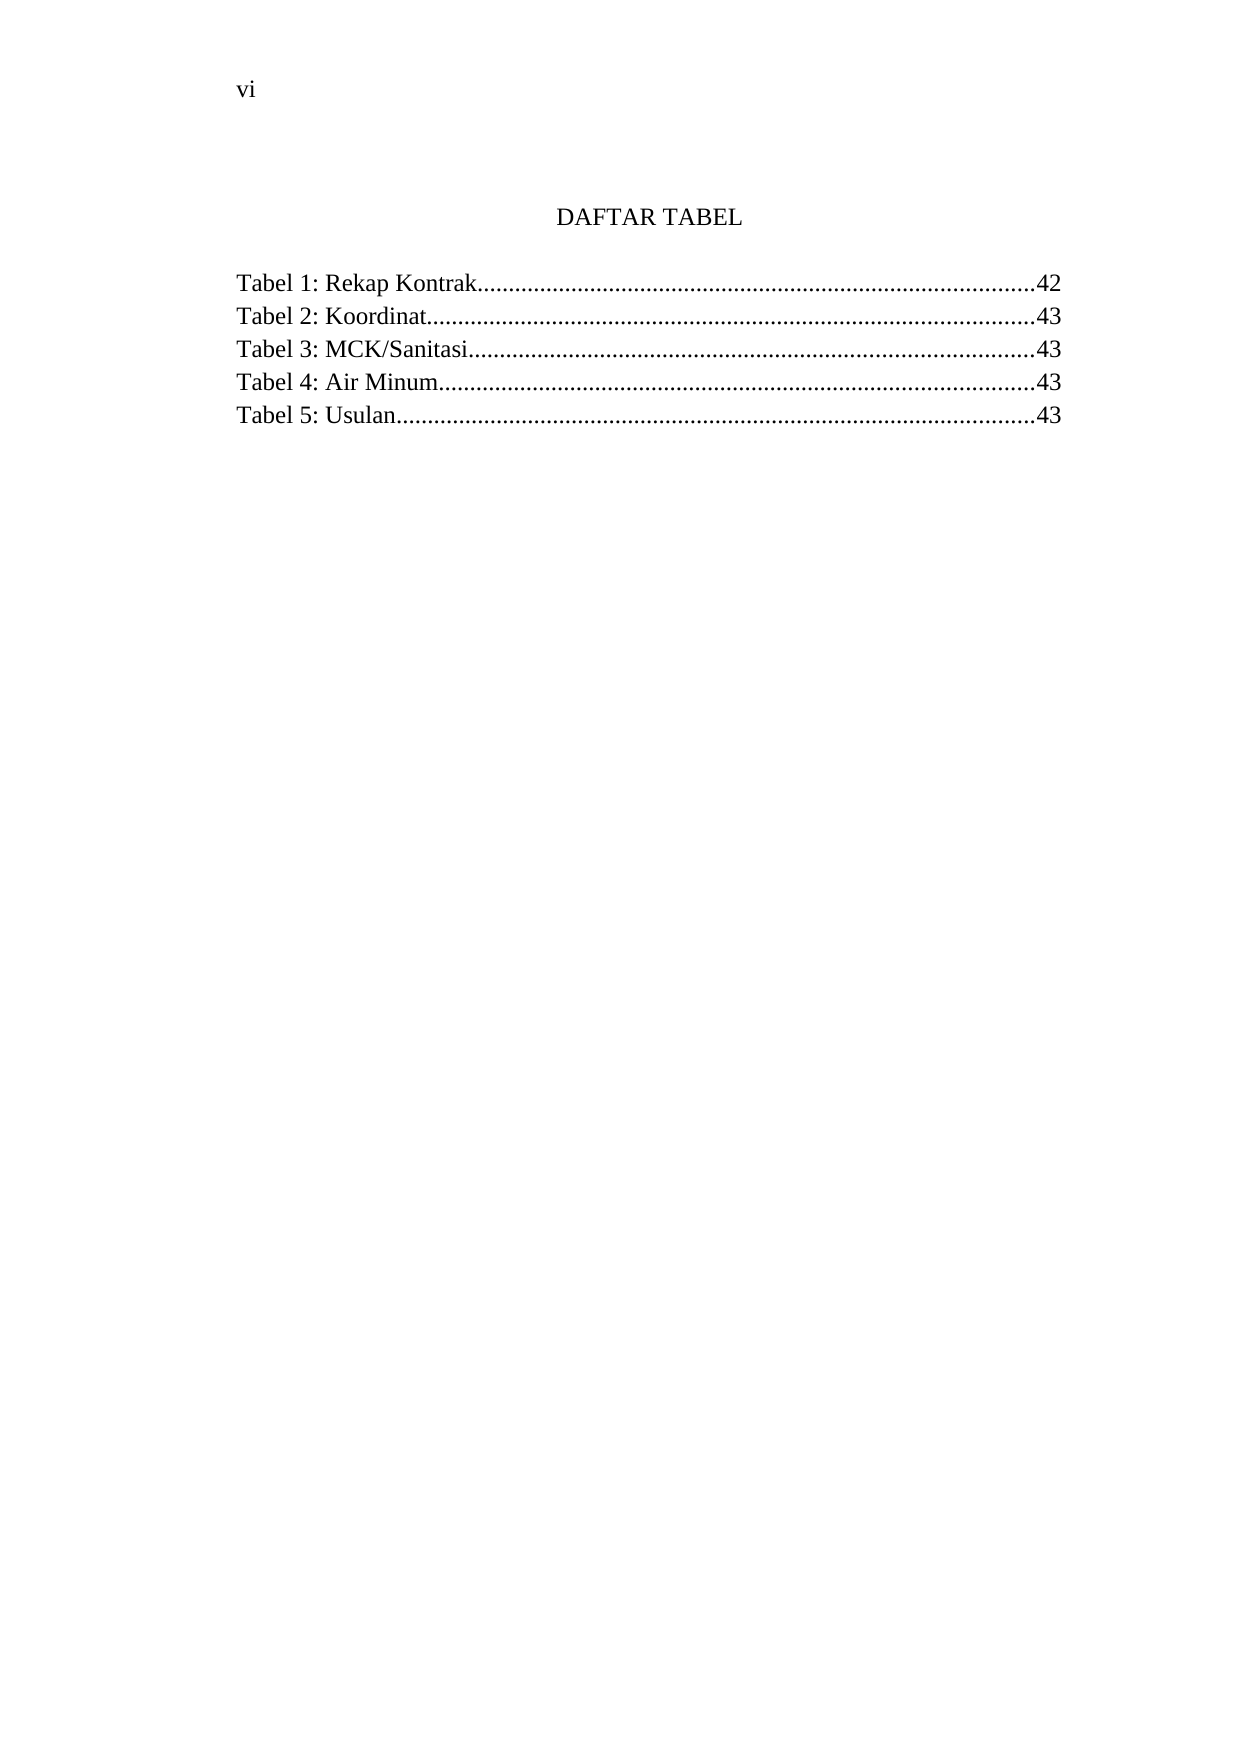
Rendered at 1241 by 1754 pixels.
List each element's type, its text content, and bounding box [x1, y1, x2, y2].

subtitle DAFTAR TABEL [236, 202, 1063, 231]
text Tabel 3: MCK/Sanitasi 43 [236, 334, 1063, 363]
text Tabel 5: Usulan 43 [236, 400, 1063, 429]
text Tabel 2: Koordinat 43 [236, 301, 1063, 330]
text Tabel 1: Rekap Kontrak 42 [236, 268, 1063, 297]
text Tabel 4: Air Minum 43 [236, 367, 1063, 396]
